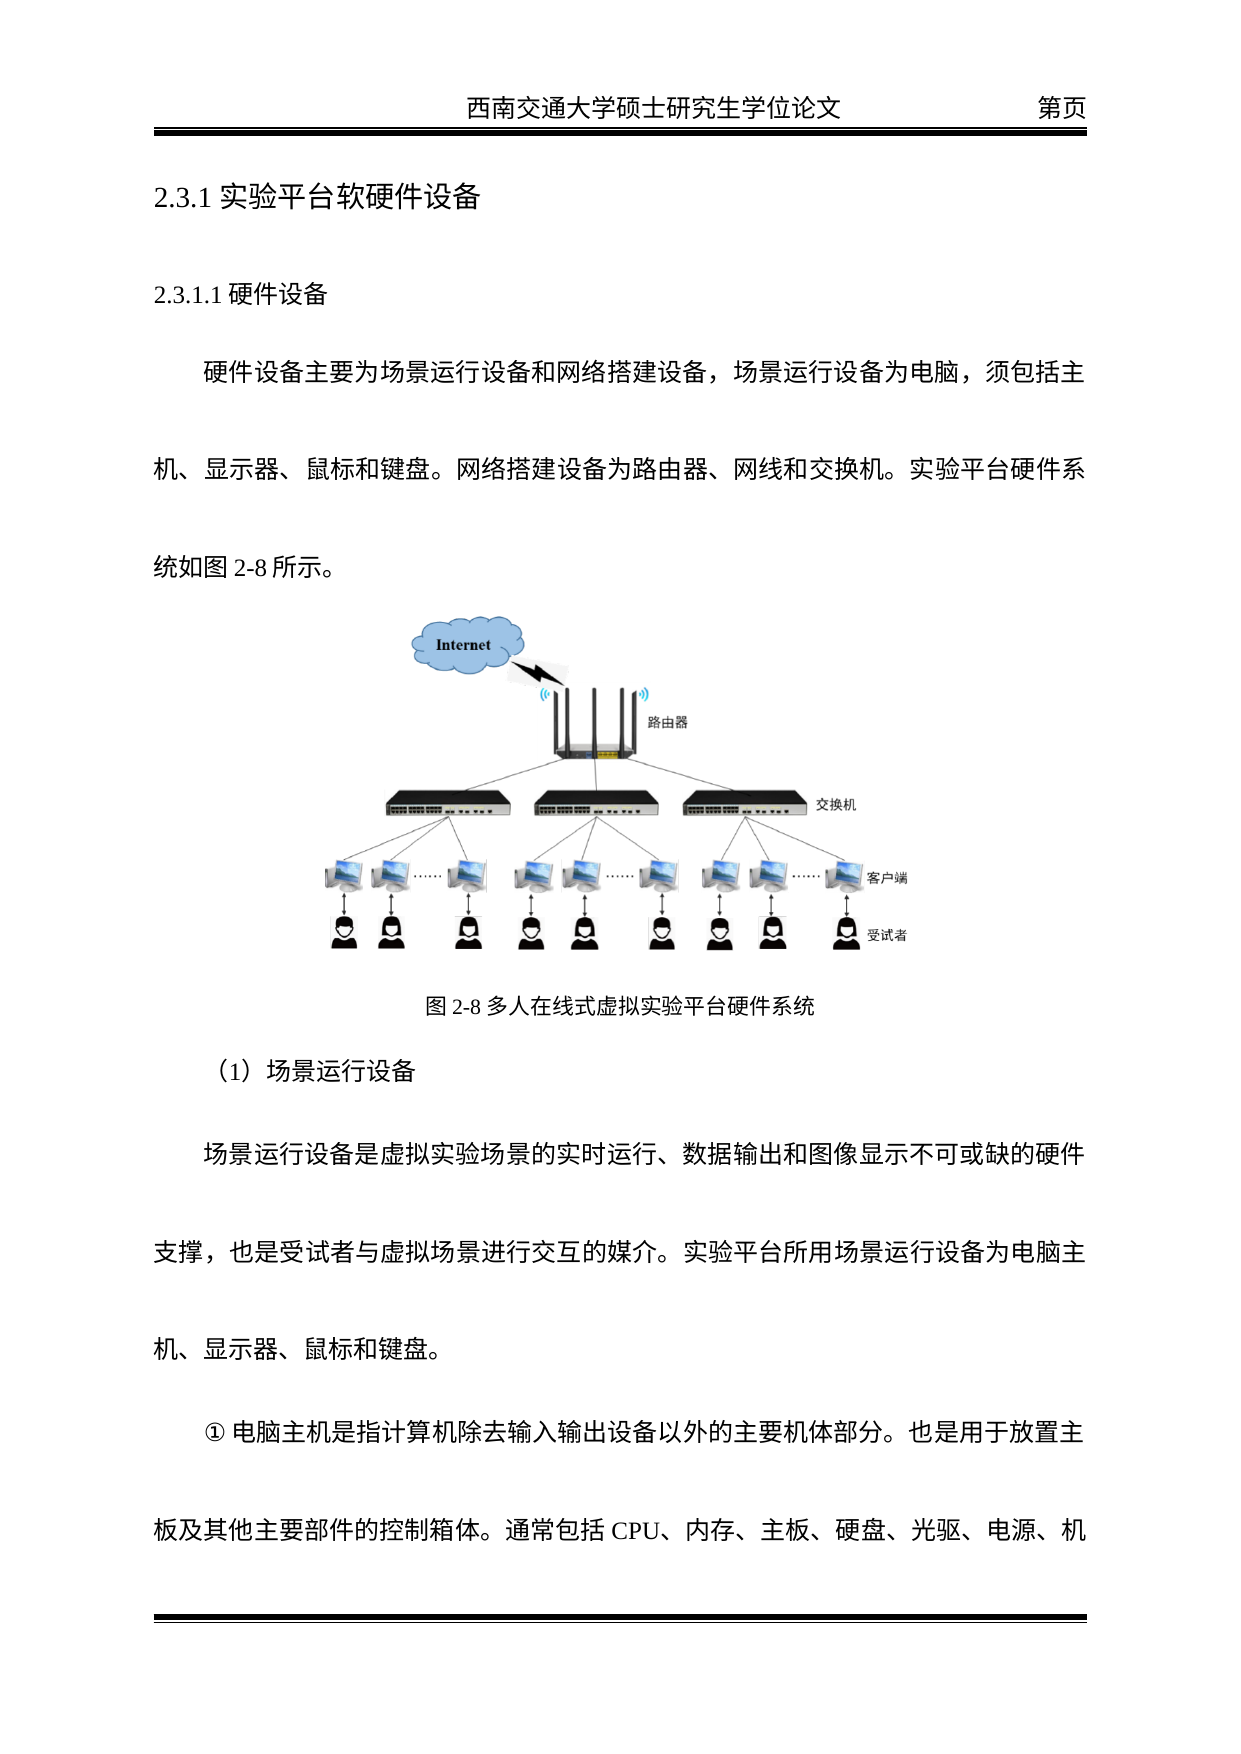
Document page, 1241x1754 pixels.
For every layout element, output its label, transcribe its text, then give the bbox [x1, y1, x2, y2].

subtitle 实验平台软硬件设备 [153, 162, 1087, 227]
picture [325, 616, 916, 951]
text （1）场景运行设备 [153, 1037, 1087, 1102]
text 硬件设备主要为场景运行设备和网络搭建设备，场景运行设备为电脑，须包括主机、显示器、鼠标和键盘。网络搭建设备为路由器、网线和交换机。实验平台硬件系统如图2-8所示。 [153, 338, 1087, 598]
text 图2-8 多人在线式虚拟实验平台硬件系统 [153, 989, 1087, 1021]
text 场景运行设备是虚拟实验场景的实时运行、数据输出和图像显示不可或缺的硬件支撑，也是受试者与虚拟场景进行交互的媒介。实验平台所用场景运行设备为电脑主机、显示器、鼠标和键盘。 [153, 1120, 1087, 1380]
subtitle 硬件设备 [153, 261, 1087, 326]
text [153, 1398, 1087, 1561]
